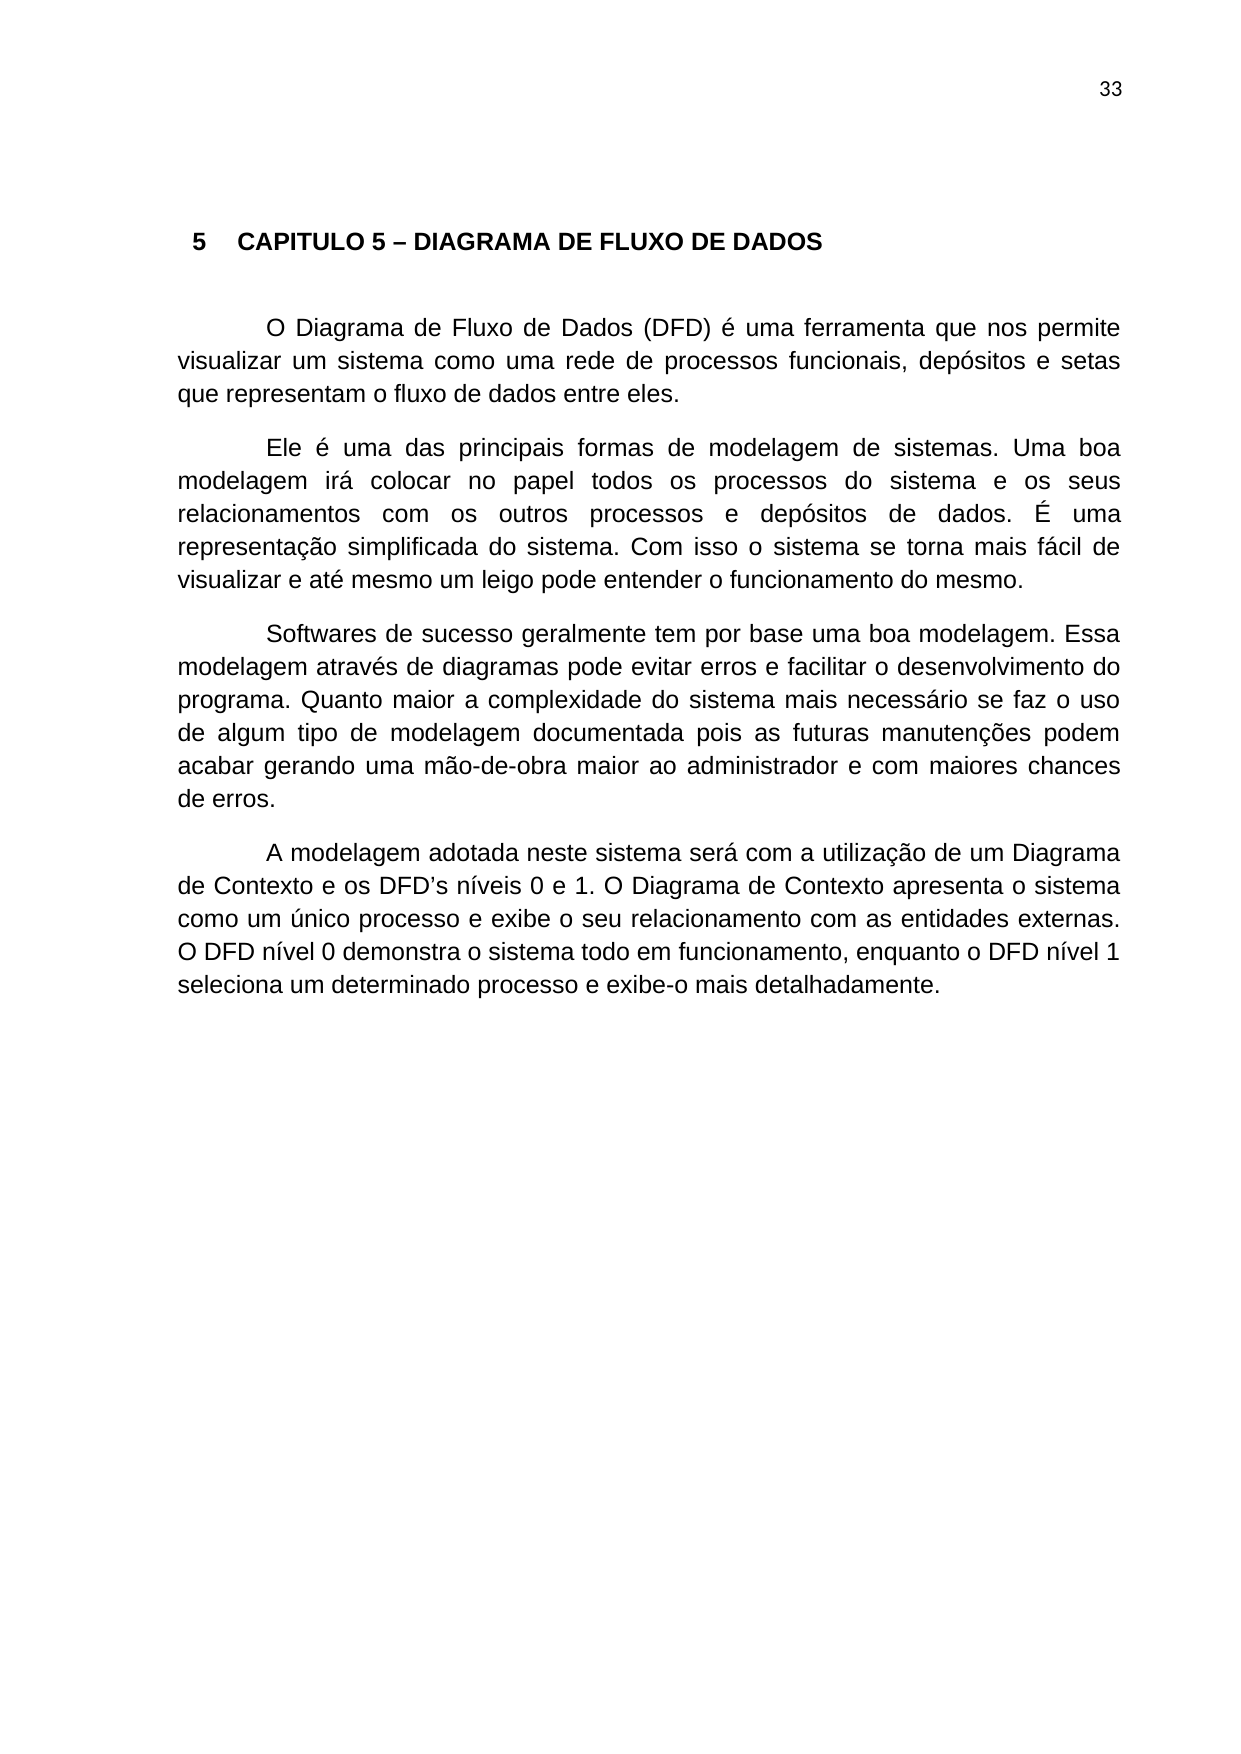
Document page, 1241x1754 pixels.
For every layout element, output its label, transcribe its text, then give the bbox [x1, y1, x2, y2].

text O Diagrama de Fluxo de Dados (DFD) é uma ferramenta que nos permite visualizar um sistema como uma rede de processos funcionais, depósitos e setas que representam o fluxo de dados entre eles. [177, 313, 1122, 408]
text Softwares de sucesso geralmente tem por base uma boa modelagem. Essa modelagem através de diagramas pode evitar erros e facilitar o desenvolvimento do programa. Quanto maior a complexidade do sistema mais necessário se faz o uso de algum tipo de modelagem documentada pois as futuras manutenções podem acabar gerando uma mão-de-obra maior ao administrador e com maiores chances de erros. [177, 619, 1122, 813]
subtitle CAPITULO 5 – DIAGRAMA DE FLUXO DE DADOS [192, 227, 1122, 256]
text A modelagem adotada neste sistema será com a utilização de um Diagrama de Contexto e os DFD’s níveis 0 e 1. O Diagrama de Contexto apresenta o sistema como um único processo e exibe o seu relacionamento com as entidades externas. O DFD nível 0 demonstra o sistema todo em funcionamento, enquanto o DFD nível 1 seleciona um determinado processo e exibe-o mais detalhadamente. [177, 838, 1122, 999]
text Ele é uma das principais formas de modelagem de sistemas. Uma boa modelagem irá colocar no papel todos os processos do sistema e os seus relacionamentos com os outros processos e depósitos de dados. É uma representação simplificada do sistema. Com isso o sistema se torna mais fácil de visualizar e até mesmo um leigo pode entender o funcionamento do mesmo. [177, 433, 1122, 594]
